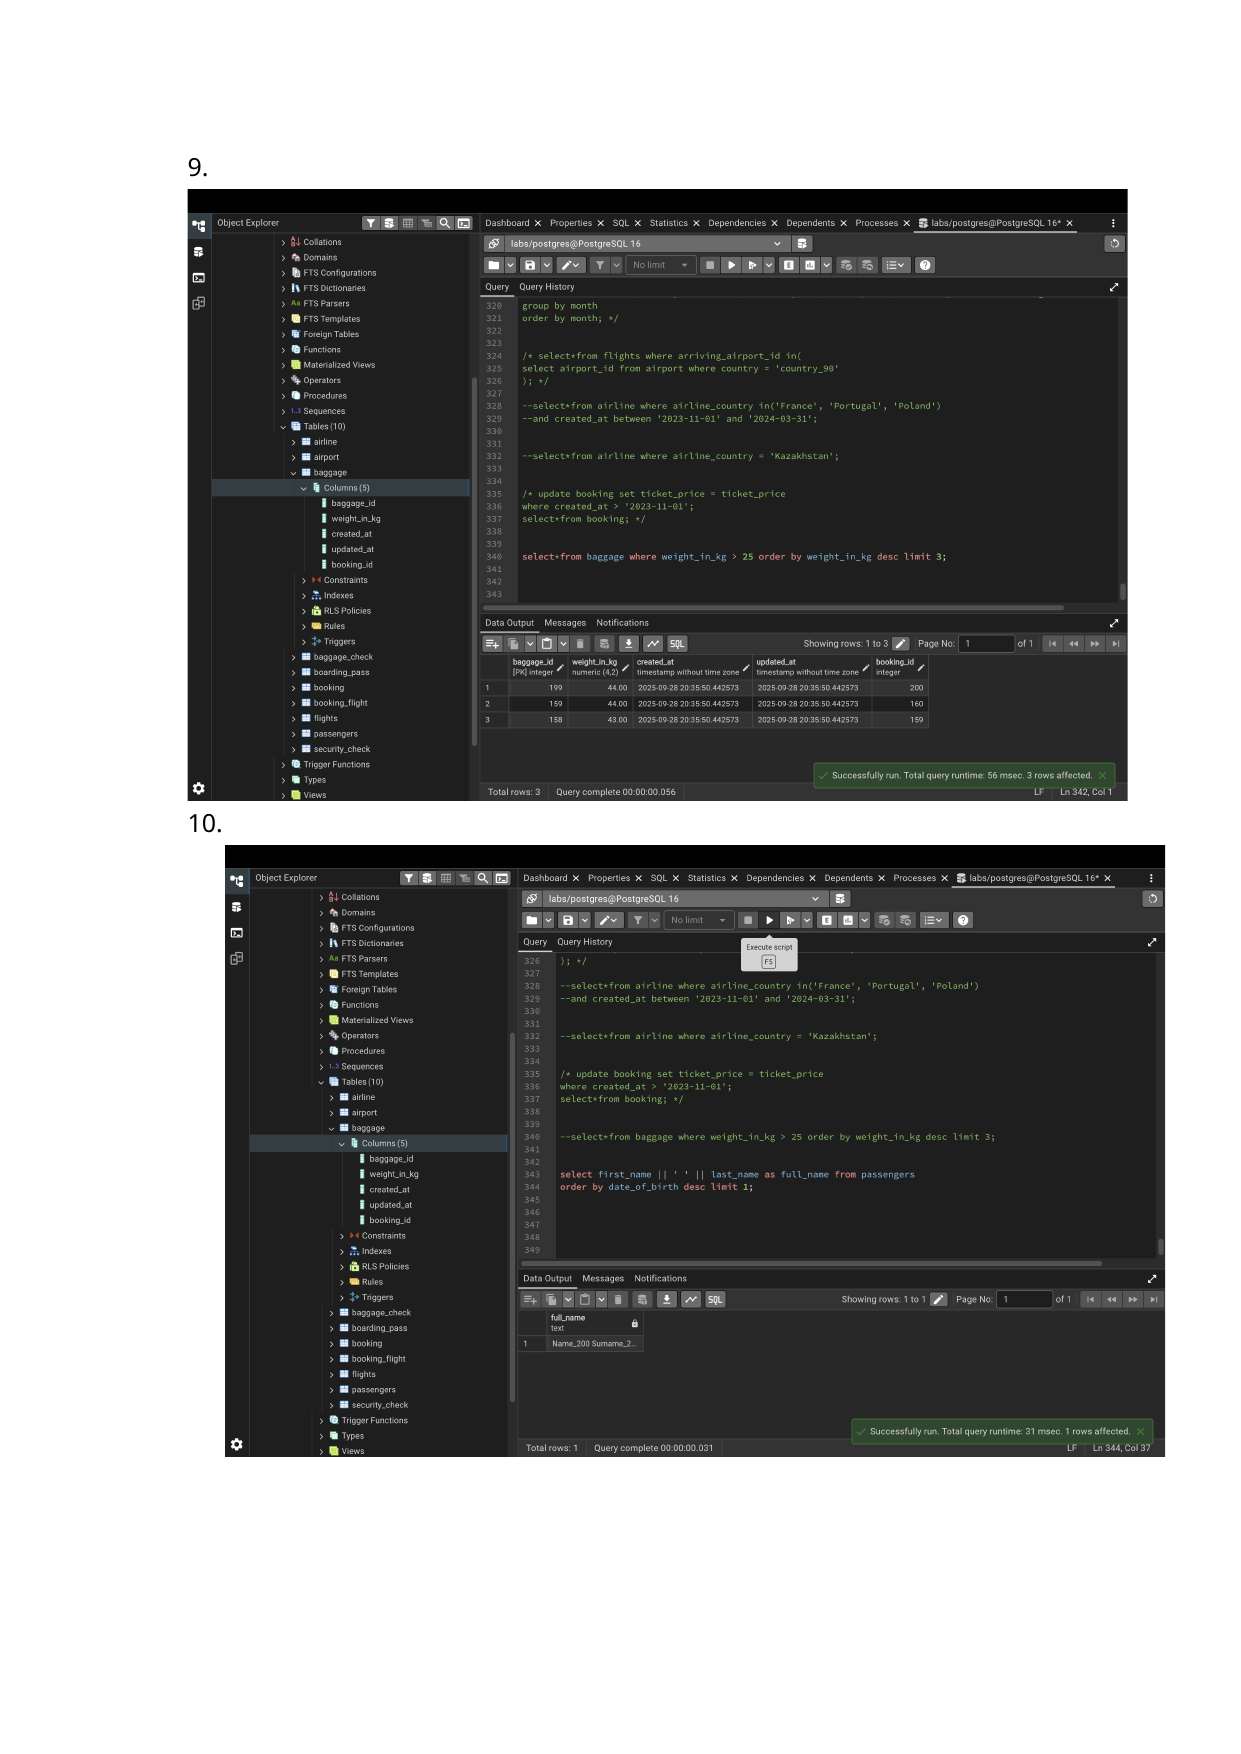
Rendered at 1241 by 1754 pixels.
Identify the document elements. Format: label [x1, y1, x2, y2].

picture [187, 189, 1128, 801]
picture [225, 845, 1166, 1457]
